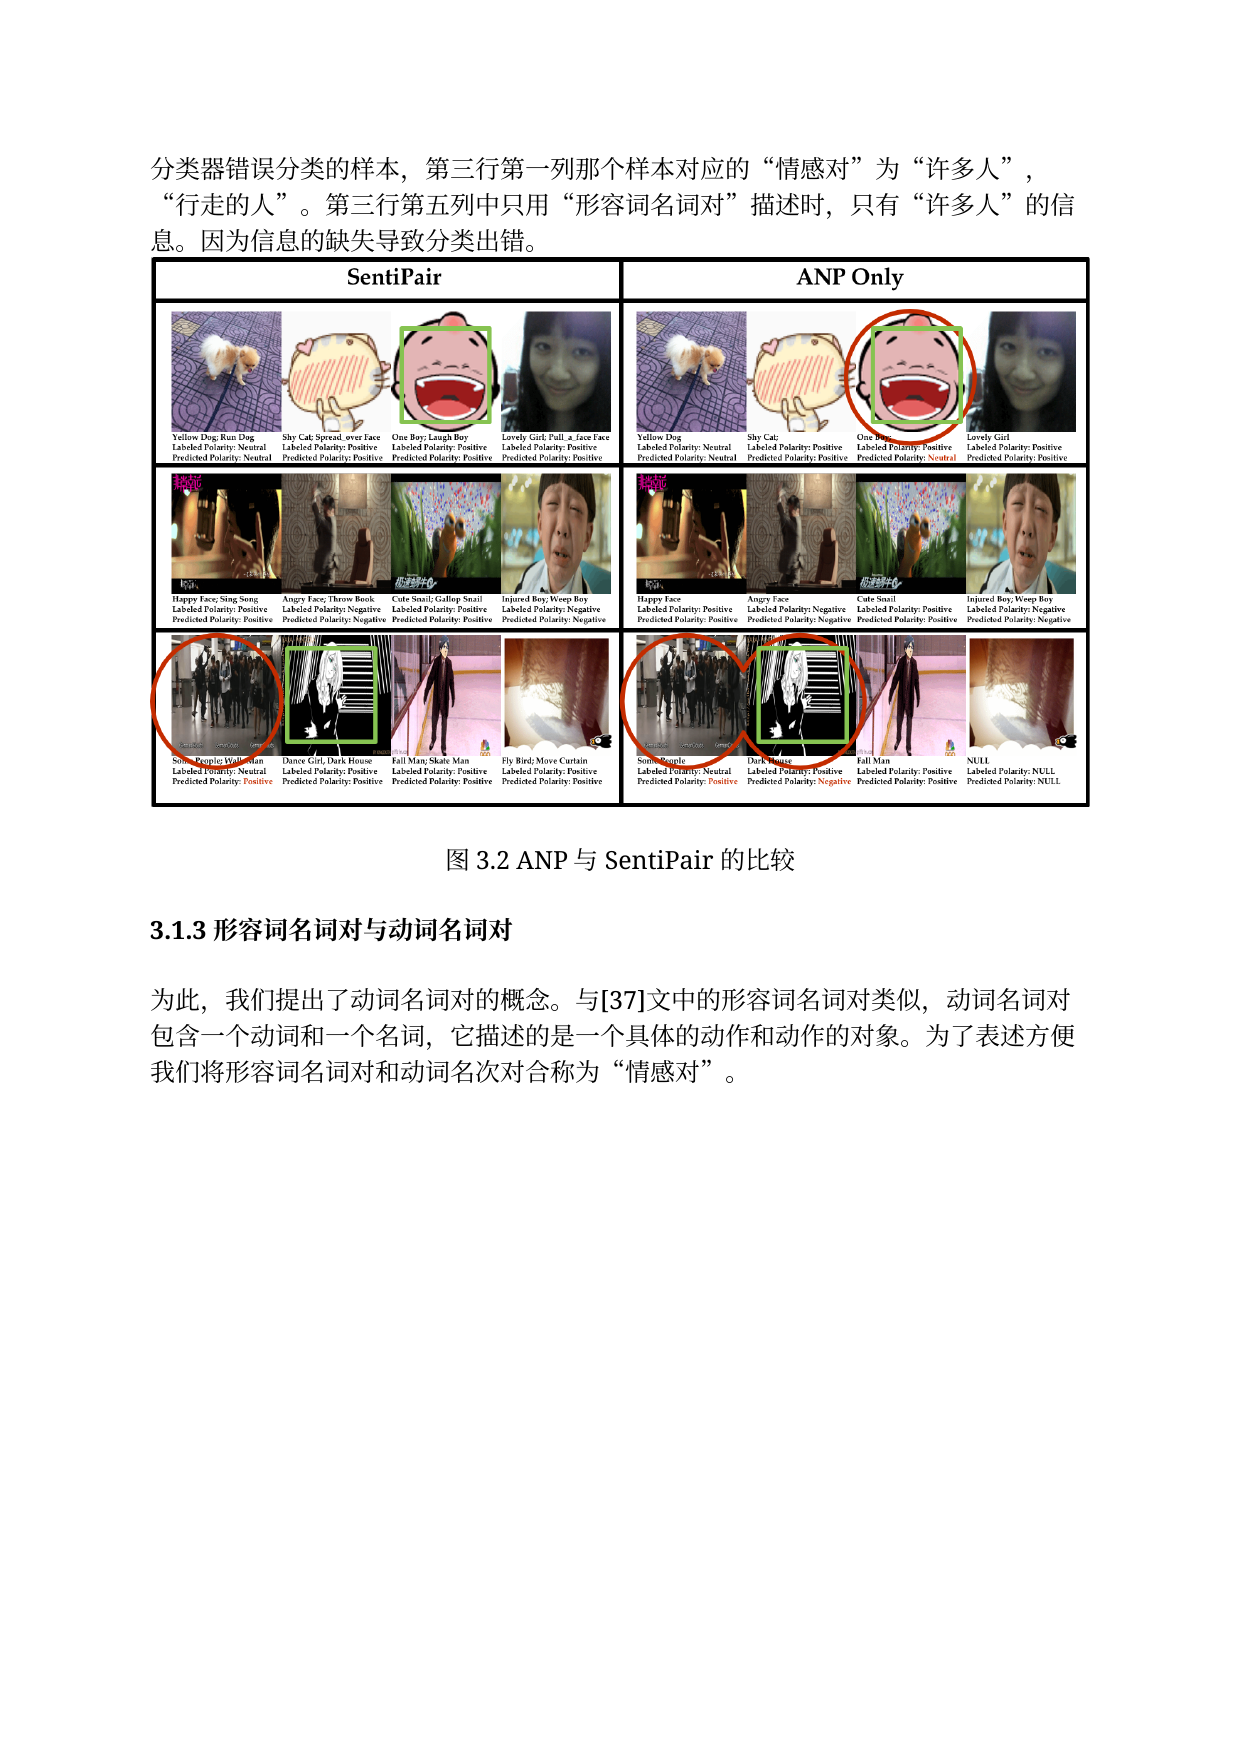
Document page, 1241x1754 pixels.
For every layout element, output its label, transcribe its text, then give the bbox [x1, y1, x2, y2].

text 图3.2 ANP与 SentiPair 的比较 [150, 841, 1090, 877]
text 3.1.3 形容词名词对与动词名词对 [150, 911, 1090, 947]
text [150, 150, 1090, 257]
picture [150, 257, 1090, 807]
text 为此，我们提出了动词名词对的概念。与[37]文中的形容词名词对类似，动词名词对包含一个动词和一个名词，它描述的是一个具体的动作和动作的对象。为了表述方便我们将形容词名词对和动词名次对合称为“情感对”。 [150, 981, 1090, 1089]
